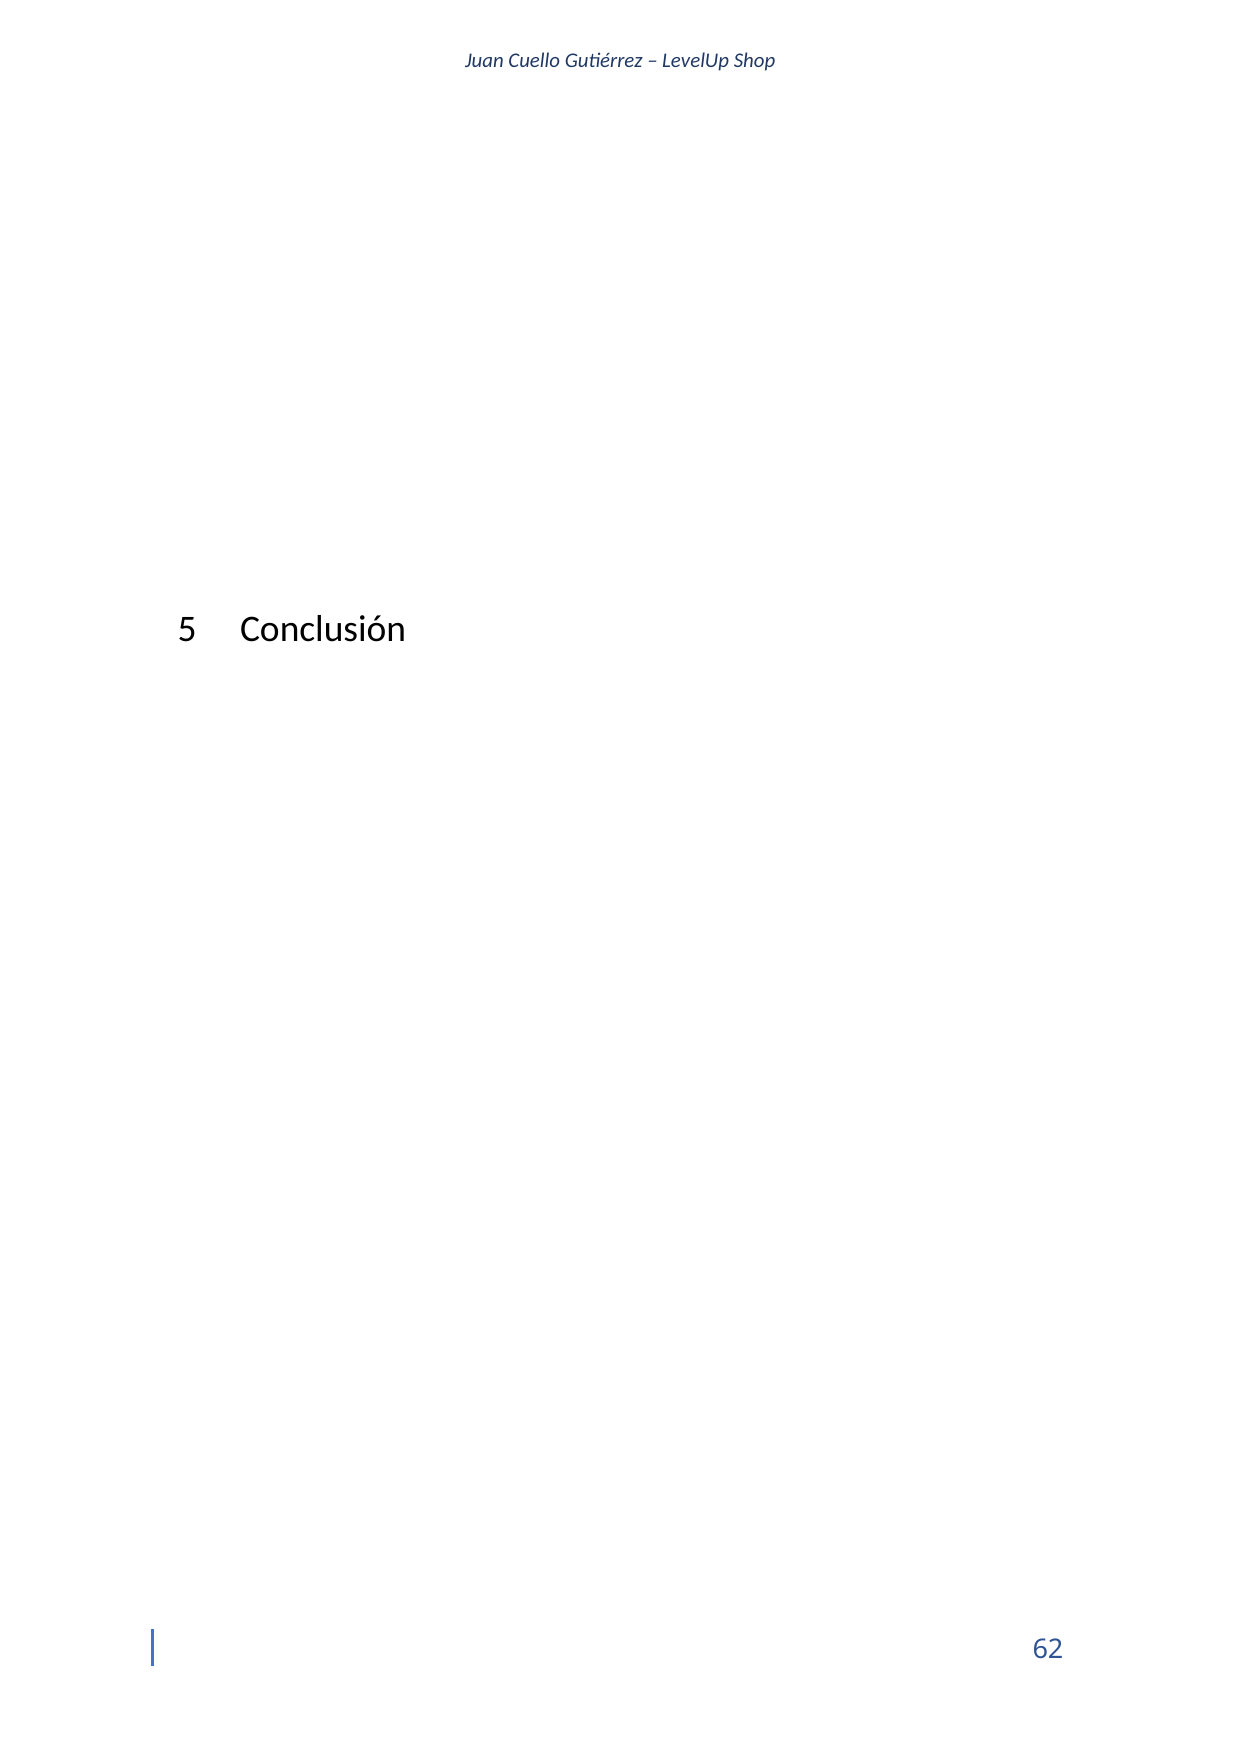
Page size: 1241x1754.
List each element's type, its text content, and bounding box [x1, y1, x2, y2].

list Conclusión [177, 616, 1063, 648]
